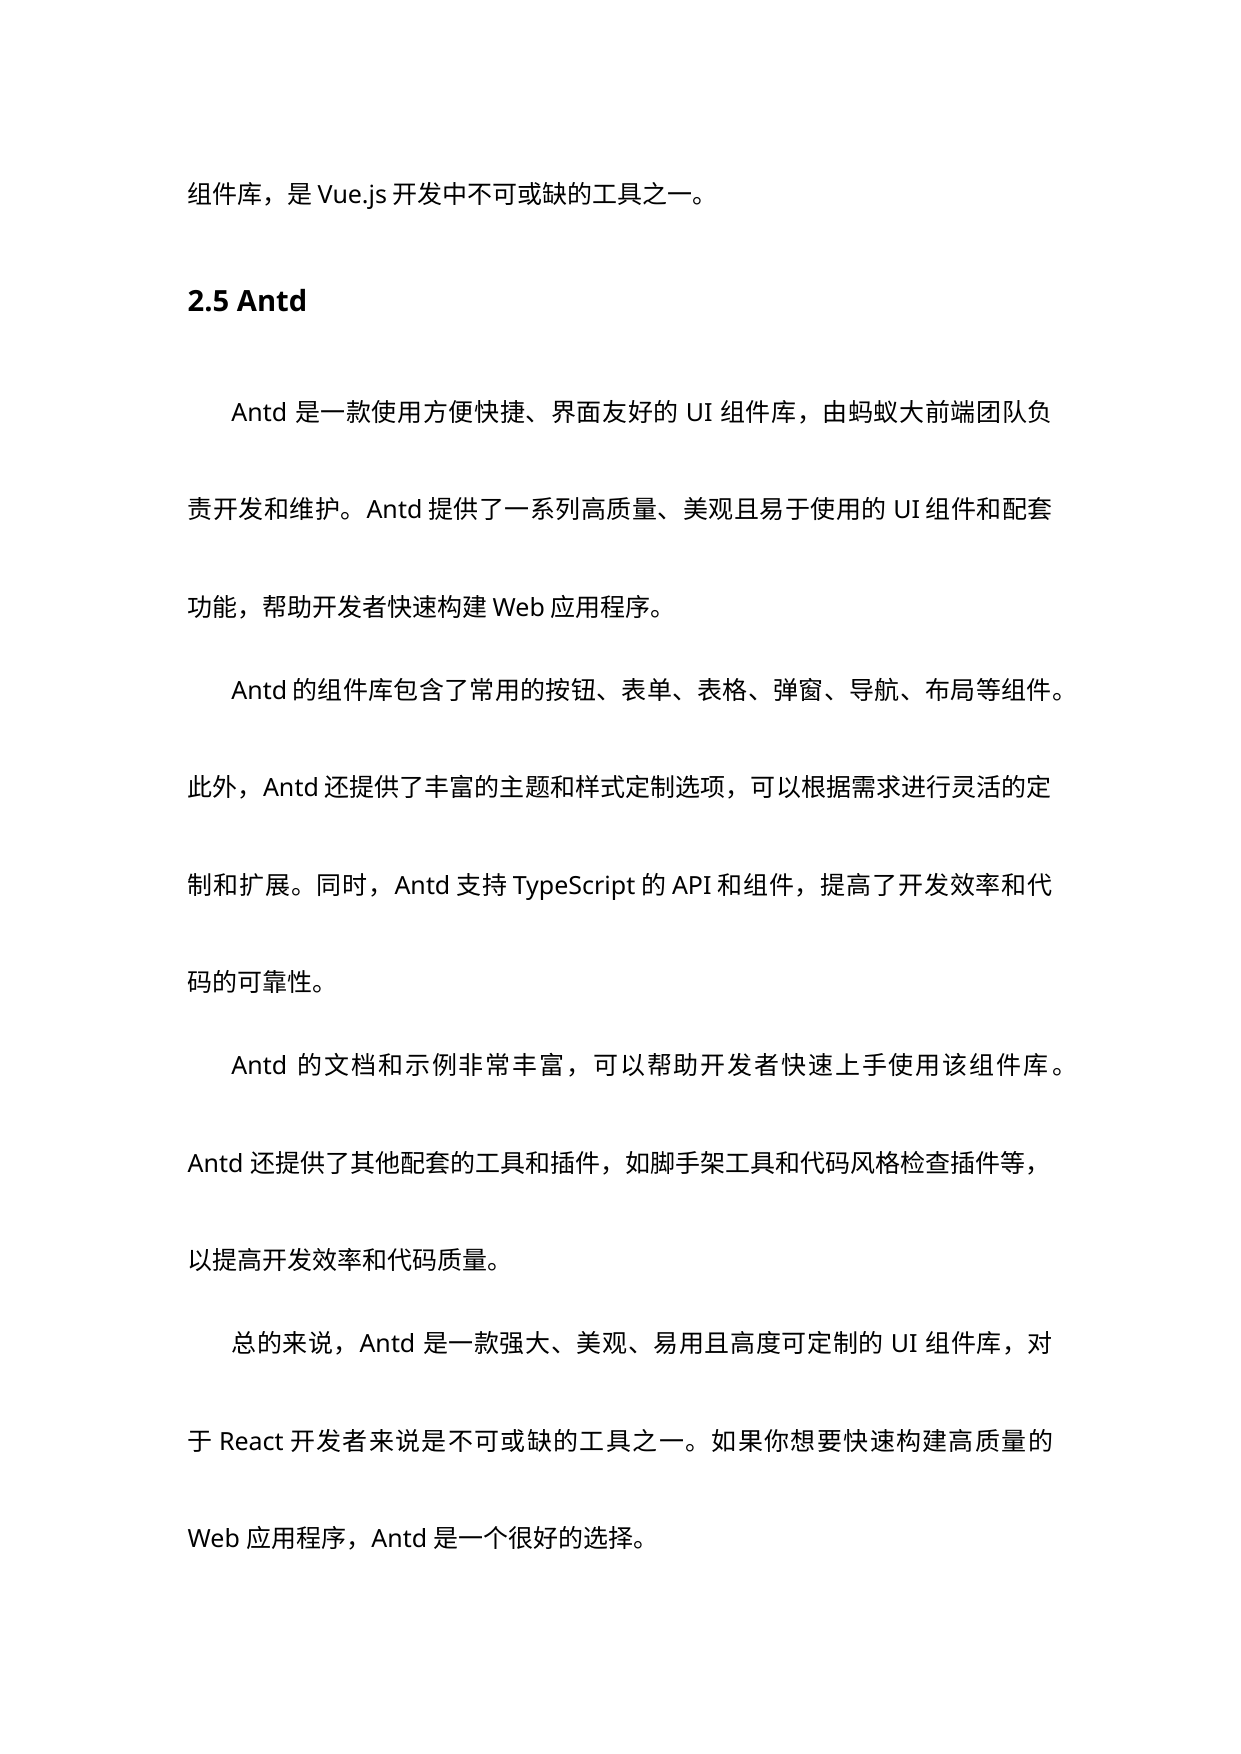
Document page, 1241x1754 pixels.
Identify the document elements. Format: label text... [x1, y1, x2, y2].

text Antd 是一款使用方便快捷、界面友好的 UI 组件库，由蚂蚁大前端团队负责开发和维护。Antd提供了一系列高质量、美观且易于使用的UI组件和配套功能，帮助开发者快速构建Web应用程序。 [187, 378, 1053, 638]
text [187, 160, 1053, 225]
text 总的来说，Antd 是一款强大、美观、易用且高度可定制的 UI 组件库，对于React开发者来说是不可或缺的工具之一。如果你想要快速构建高质量的 Web 应用程序，Antd 是一个很好的选择。 [187, 1309, 1053, 1569]
text Antd的组件库包含了常用的按钮、表单、表格、弹窗、导航、布局等组件。此外，Antd还提供了丰富的主题和样式定制选项，可以根据需求进行灵活的定制和扩展。同时，Antd支持TypeScript的API和组件，提高了开发效率和代码的可靠性。 [187, 656, 1053, 1013]
text 2.5 Antd [187, 268, 1053, 333]
text Antd 的文档和示例非常丰富，可以帮助开发者快速上手使用该组件库。Antd 还提供了其他配套的工具和插件，如脚手架工具和代码风格检查插件等，以提高开发效率和代码质量。 [187, 1031, 1053, 1291]
